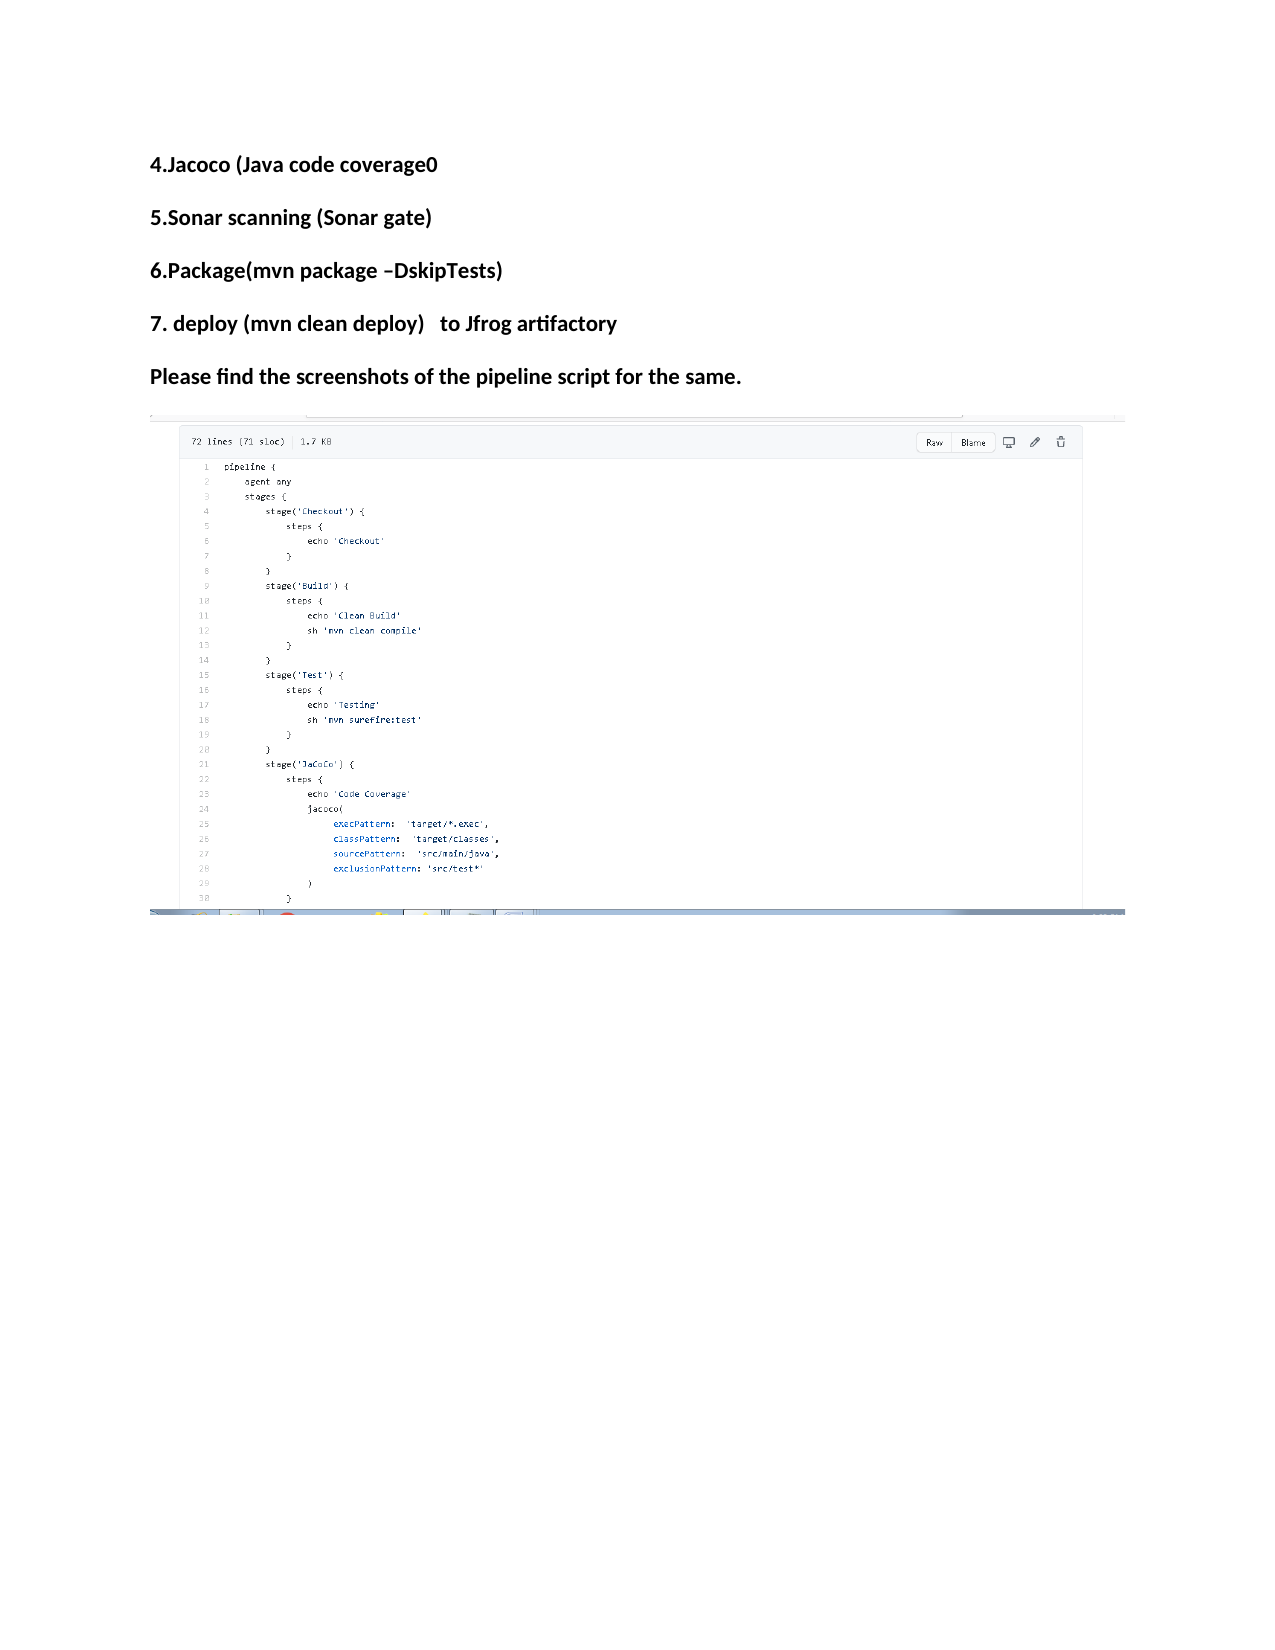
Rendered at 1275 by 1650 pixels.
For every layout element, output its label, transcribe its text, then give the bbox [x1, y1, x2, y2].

text 6.Package(mvn package –DskipTests) [150, 256, 1125, 284]
text 5.Sonar scanning (Sonar gate) [150, 203, 1125, 231]
text 4.Jacoco (Java code coverage0 [150, 150, 1125, 178]
picture [150, 415, 1125, 915]
text Please find the screenshots of the pipeline script for the same. [150, 362, 1125, 390]
text 7. deploy (mvn clean deploy) to Jfrog artifactory [150, 309, 1125, 337]
